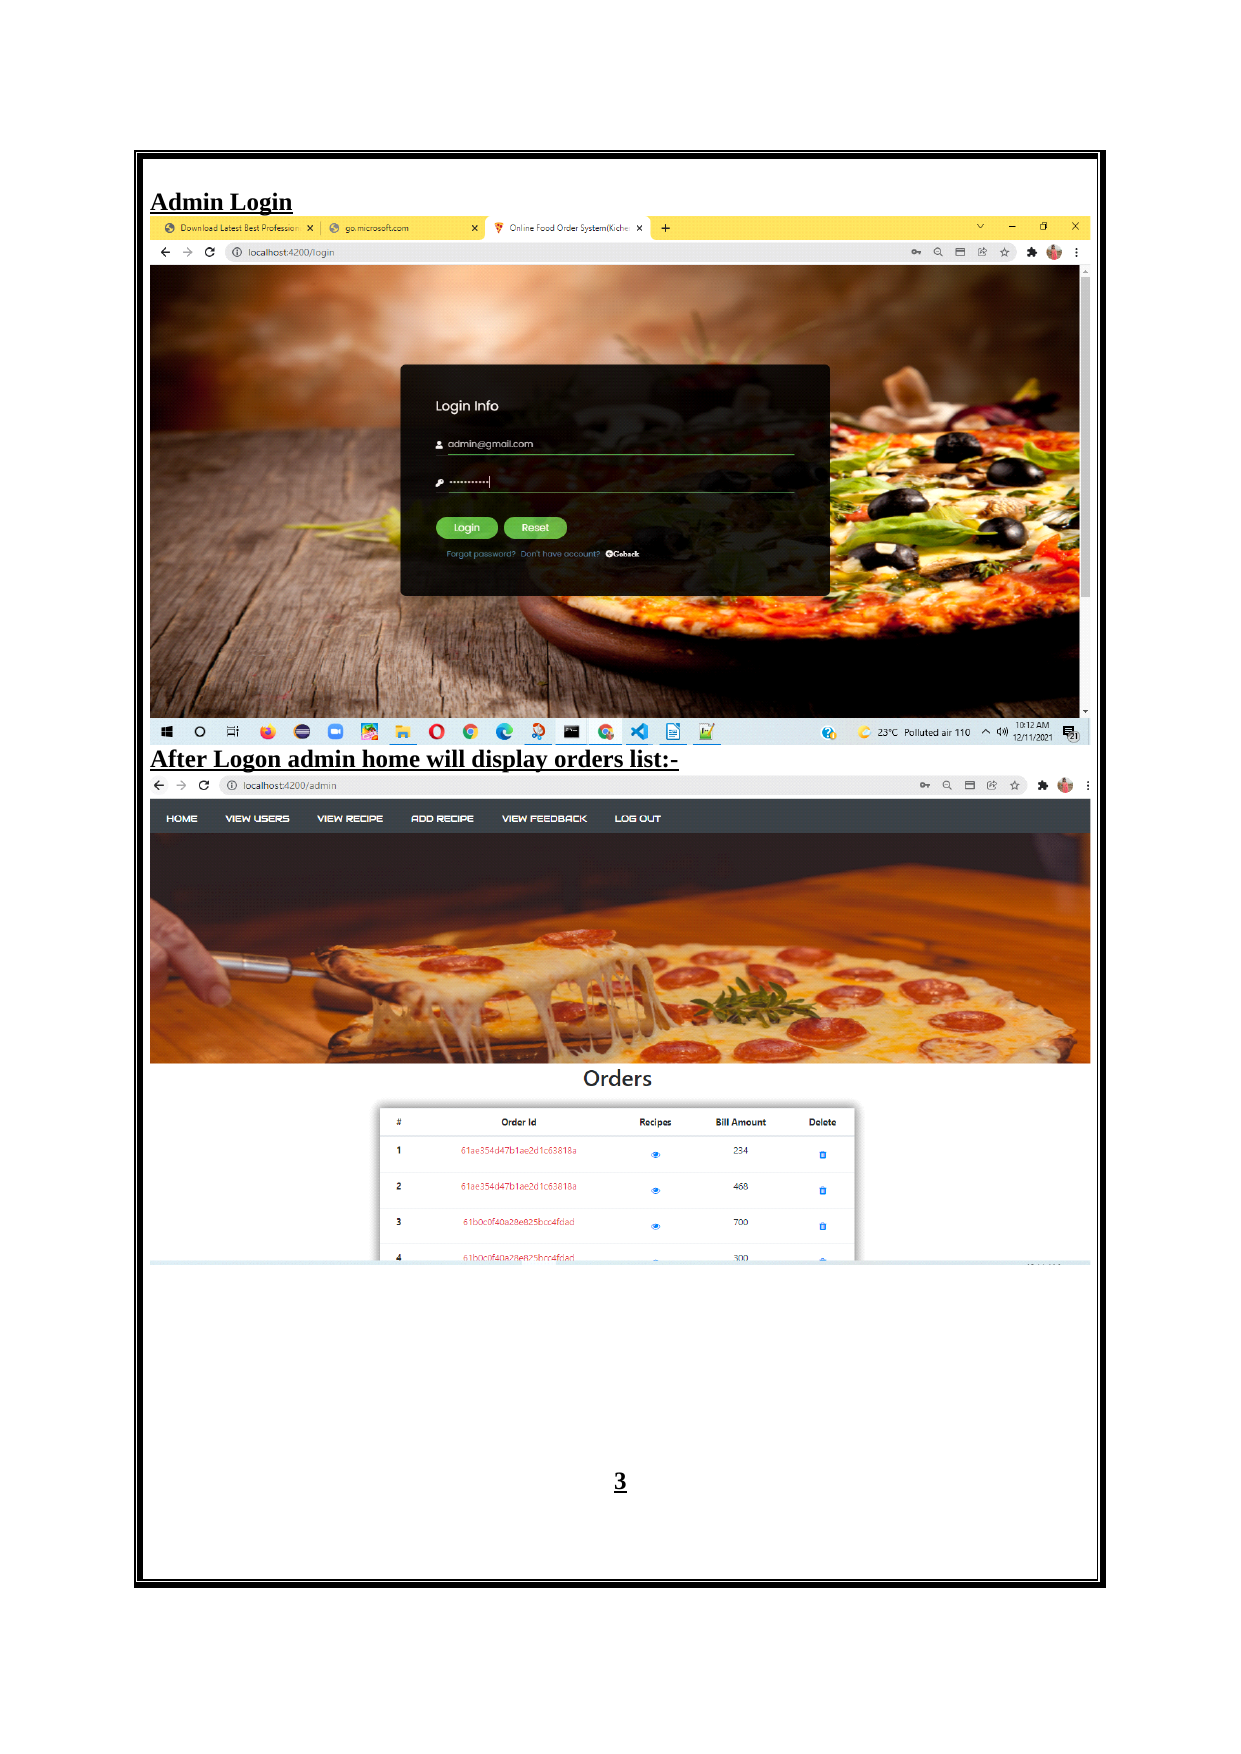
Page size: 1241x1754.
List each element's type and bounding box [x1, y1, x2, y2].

table_header [143, 159, 1097, 1579]
picture [150, 773, 1091, 1265]
picture [150, 216, 1091, 745]
